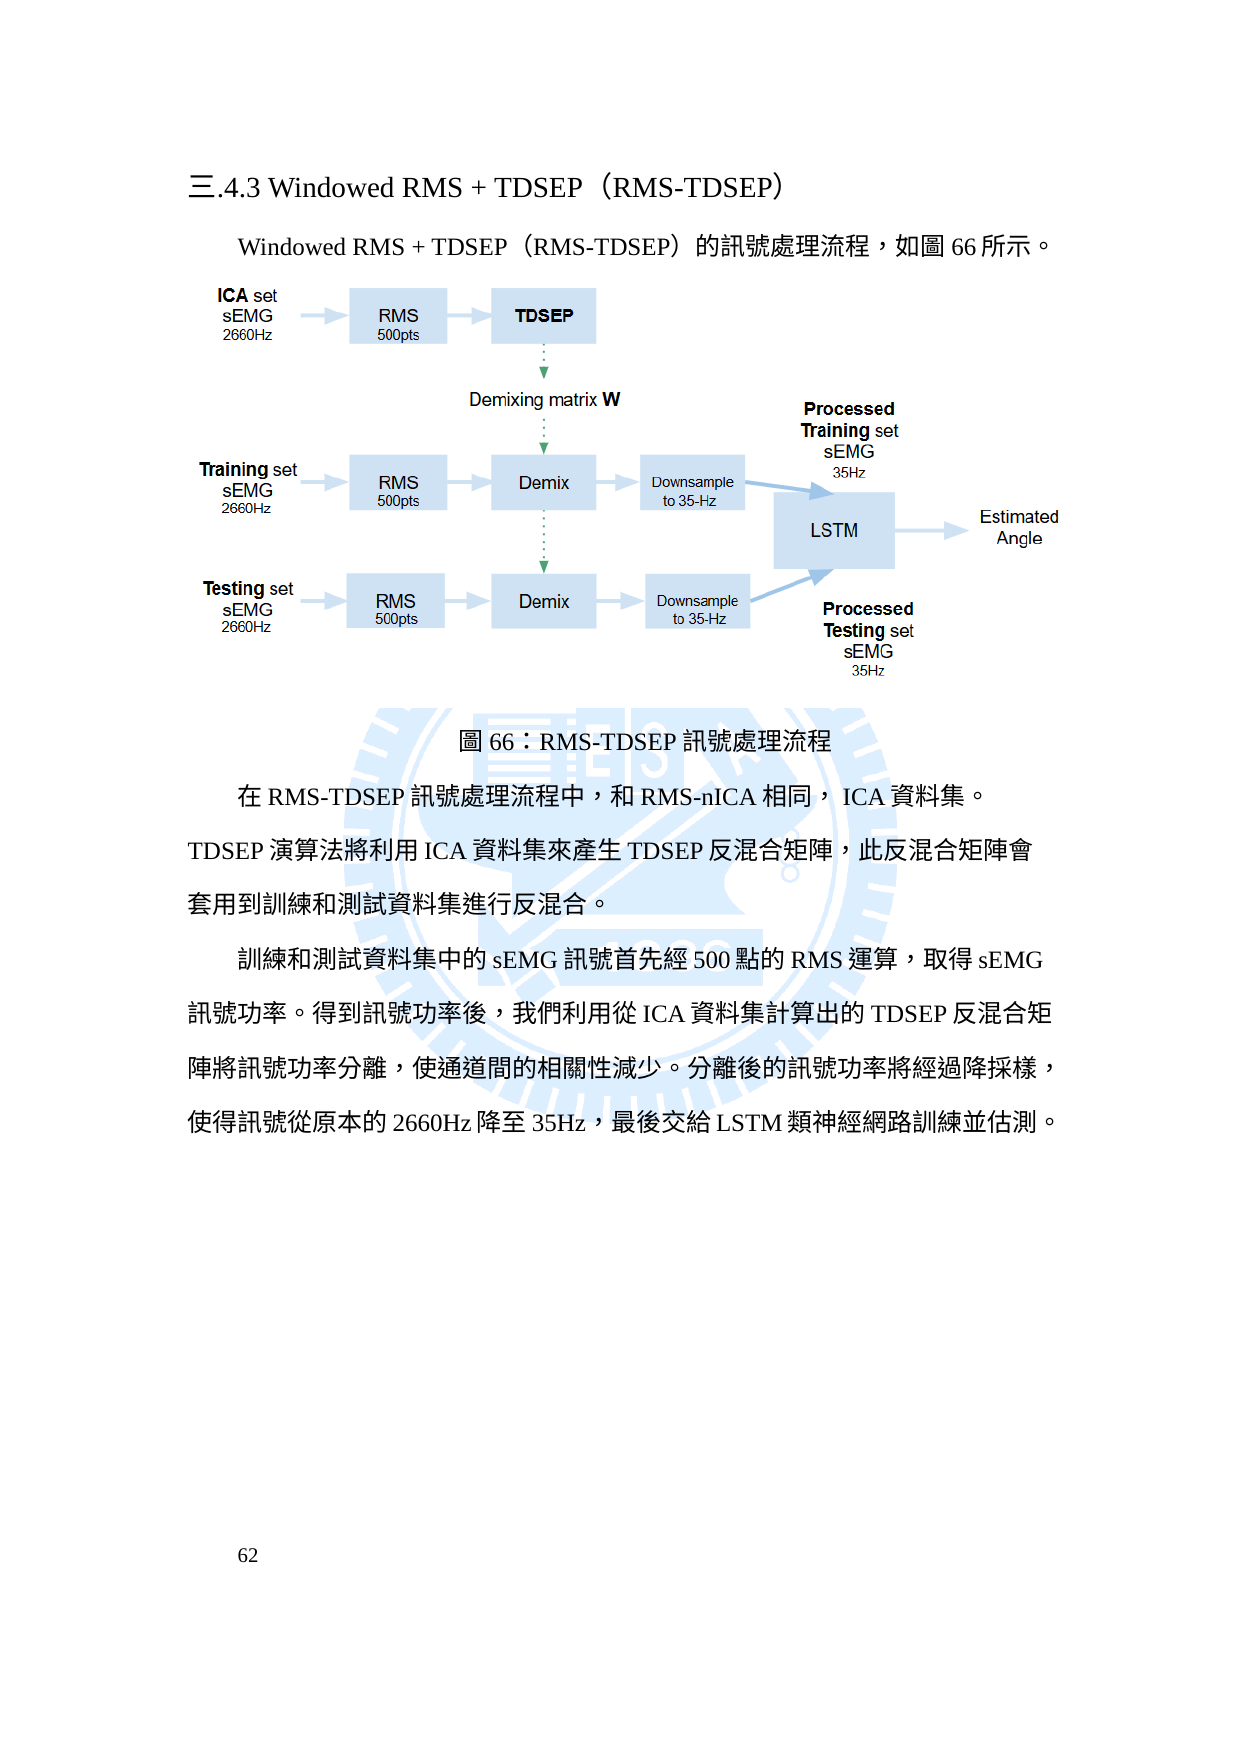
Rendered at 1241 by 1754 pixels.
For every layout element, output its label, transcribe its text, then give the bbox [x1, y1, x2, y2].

text 圖 66：RMS-TDSEP訊號處理流程 [187, 722, 1053, 758]
subtitle Windowed RMS + TDSEP（RMS-TDSEP） [187, 163, 1053, 206]
picture [187, 281, 1084, 708]
text 訓練和測試資料集中的sEMG訊號首先經500點的RMS運算，取得sEMG訊號功率。得到訊號功率後，我們利用從ICA資料集計算出的TDSEP反混合矩陣將訊號功率分離，使通道間的相關性減少。分離後的訊號功率將經過降採樣，使得訊號從原本的2660Hz降至35Hz，最後交給LSTM類神經網路訓練並估測。 [187, 939, 1053, 1139]
text 在RMS-TDSEP訊號處理流程中，和RMS-nICA相同， ICA資料集。TDSEP演算法將利用ICA資料集來產生TDSEP反混合矩陣，此反混合矩陣會套用到訓練和測試資料集進行反混合。 [187, 776, 1053, 921]
text Windowed RMS + TDSEP（RMS-TDSEP）的訊號處理流程，如圖 66所示。 [187, 227, 1053, 263]
